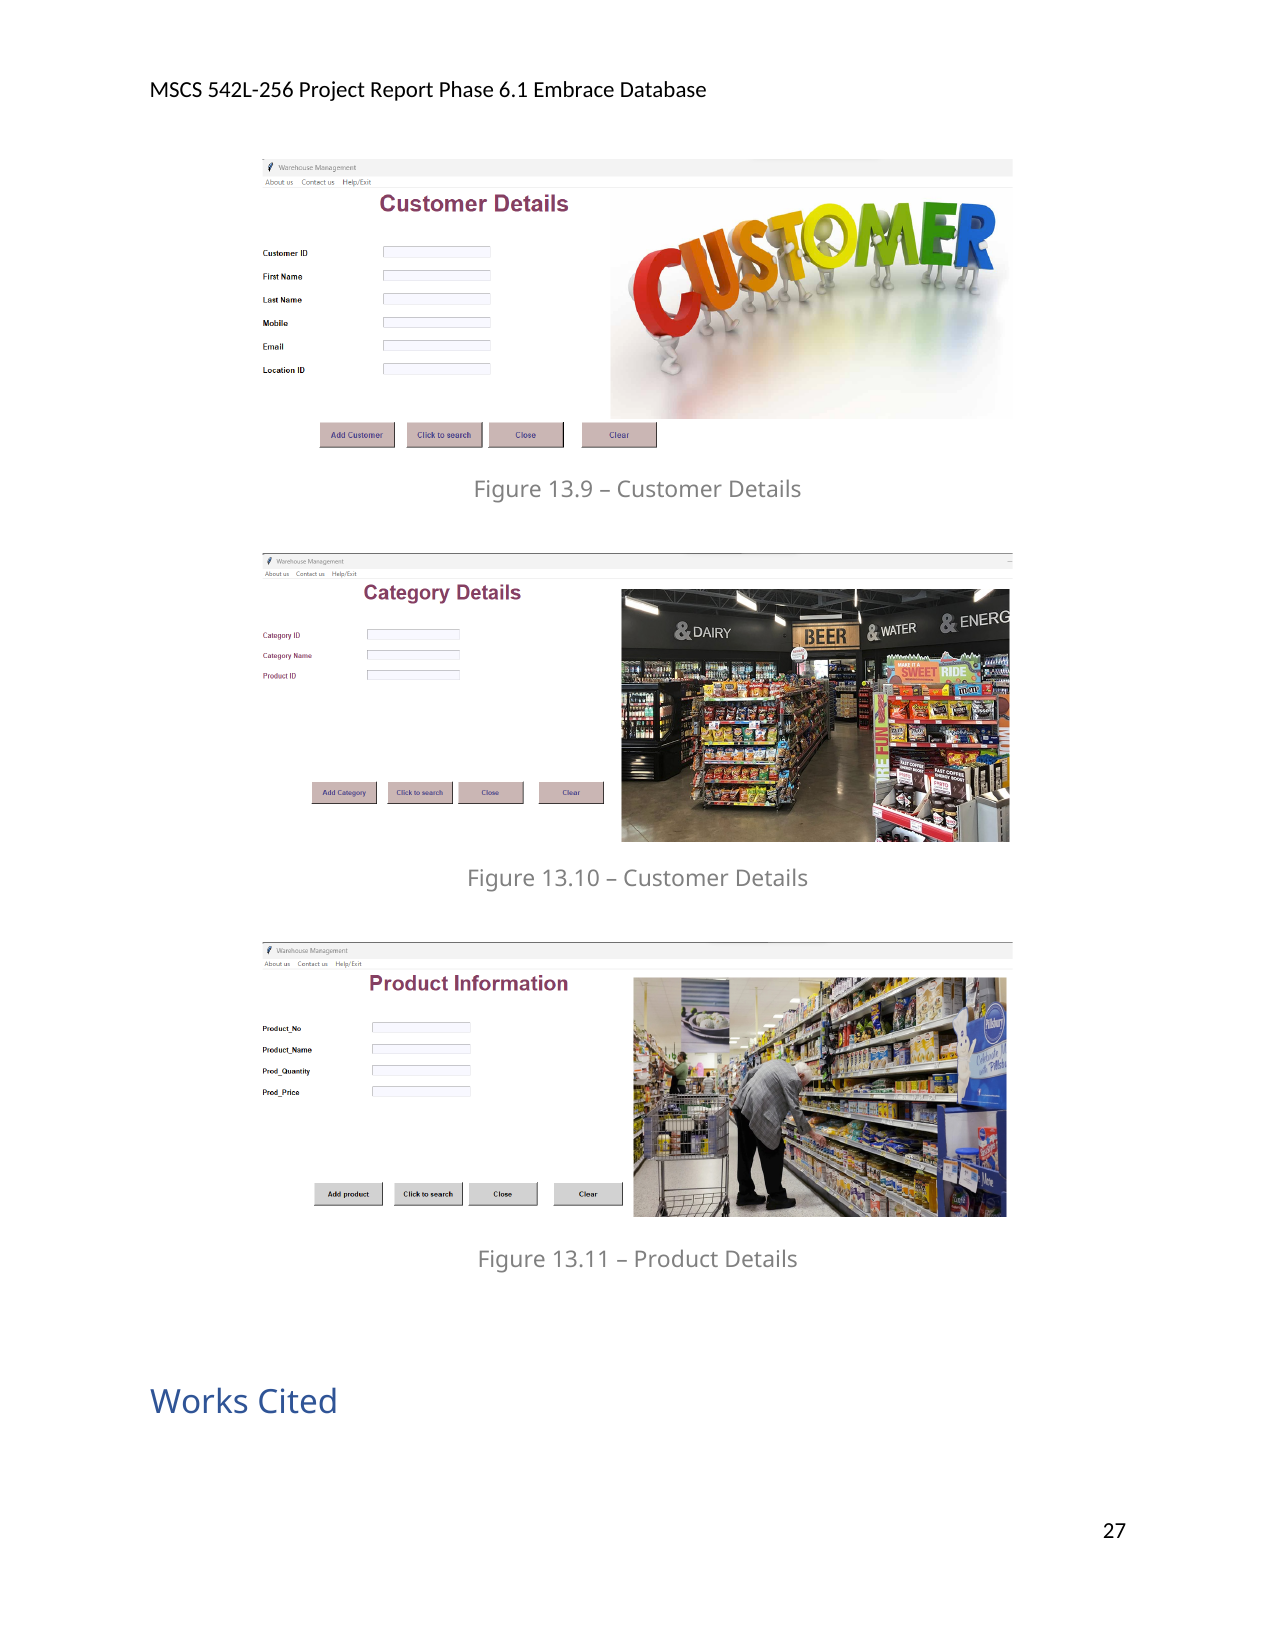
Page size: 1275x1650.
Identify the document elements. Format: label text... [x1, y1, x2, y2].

subtitle Figure 13.11 – Product Details [150, 1242, 1125, 1274]
subtitle Figure 13.10 – Customer Details [150, 862, 1125, 893]
subtitle Figure 13.9 – Customer Details [150, 473, 1125, 504]
subtitle Works Cited [150, 1378, 1125, 1424]
